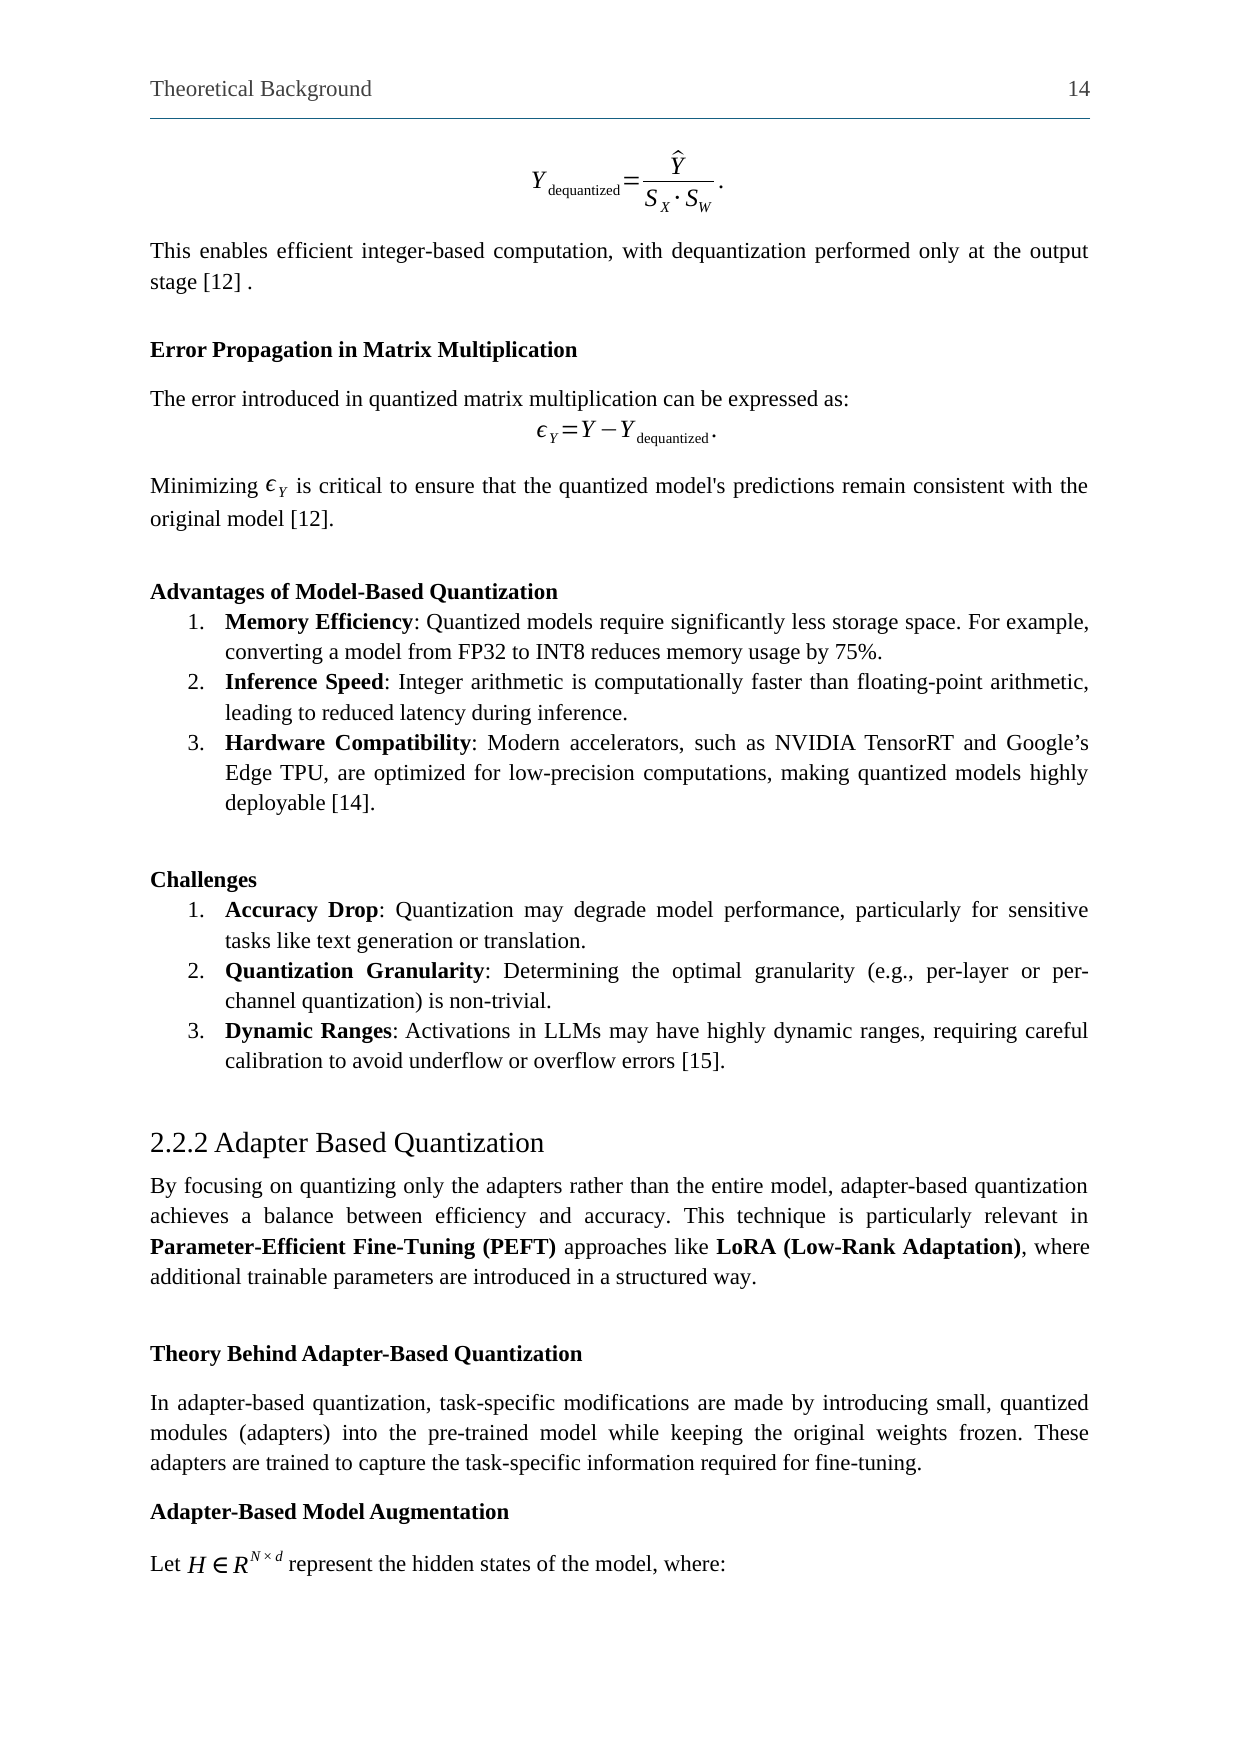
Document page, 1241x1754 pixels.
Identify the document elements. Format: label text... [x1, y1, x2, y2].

list Quantization Granularity: Determining the optimal granularity (e.g., per-layer or per-channel quantization) is non-trivial. [187, 957, 1090, 1013]
subtitle Theory Behind Adapter-Based Quantization [150, 1340, 1090, 1366]
subtitle Challenges [150, 866, 1090, 893]
subtitle Error Propagation in Matrix Multiplication [150, 337, 1090, 363]
text This enables efficient integer-based computation, with dequantization performed only at the output stage . [150, 238, 1090, 294]
subtitle Adapter-Based Model Augmentation [150, 1498, 1090, 1525]
list Dynamic Ranges: Activations in LLMs may have highly dynamic ranges, requiring careful calibration to avoid underflow or overflow errors . [187, 1017, 1090, 1074]
text By focusing on quantizing only the adapters rather than the entire model, adapter-based quantization achieves a balance between efficiency and accuracy. This technique is particularly relevant in Parameter-Efficient Fine-Tuning (PEFT) approaches like LoRA (Low-Rank Adaptation), where additional trainable parameters are introduced in a structured way. [150, 1172, 1090, 1289]
text In adapter-based quantization, task-specific modifications are made by introducing small, quantized modules (adapters) into the pre-trained model while keeping the original weights frozen. These adapters are trained to capture the task-specific information required for fine-tuning. [150, 1389, 1090, 1476]
list Memory Efficiency: Quantized models require significantly less storage space. For example, converting a model from FP32 to INT8 reduces memory usage by 75%. [187, 608, 1090, 664]
list Hardware Compatibility: Modern accelerators, such as NVIDIA TensorRT and Google’s Edge TPU, are optimized for low-precision computations, making quantized models highly deployable . [187, 729, 1090, 816]
subtitle Advantages of Model-Based Quantization [150, 578, 1090, 604]
text Let represent the hidden states of the model, where: [150, 1547, 1090, 1578]
subtitle 2.2.2 Adapter Based Quantization [150, 1126, 1090, 1159]
text Minimizing is critical to ensure that the quantized model's predictions remain consistent with the original model . [150, 469, 1090, 531]
list Inference Speed: Integer arithmetic is computationally faster than floating-point arithmetic, leading to reduced latency during inference. [187, 668, 1090, 725]
text The error introduced in quantized matrix multiplication can be expressed as: [150, 386, 1090, 412]
list Accuracy Drop: Quantization may degrade model performance, particularly for sensitive tasks like text generation or translation. [187, 897, 1090, 953]
